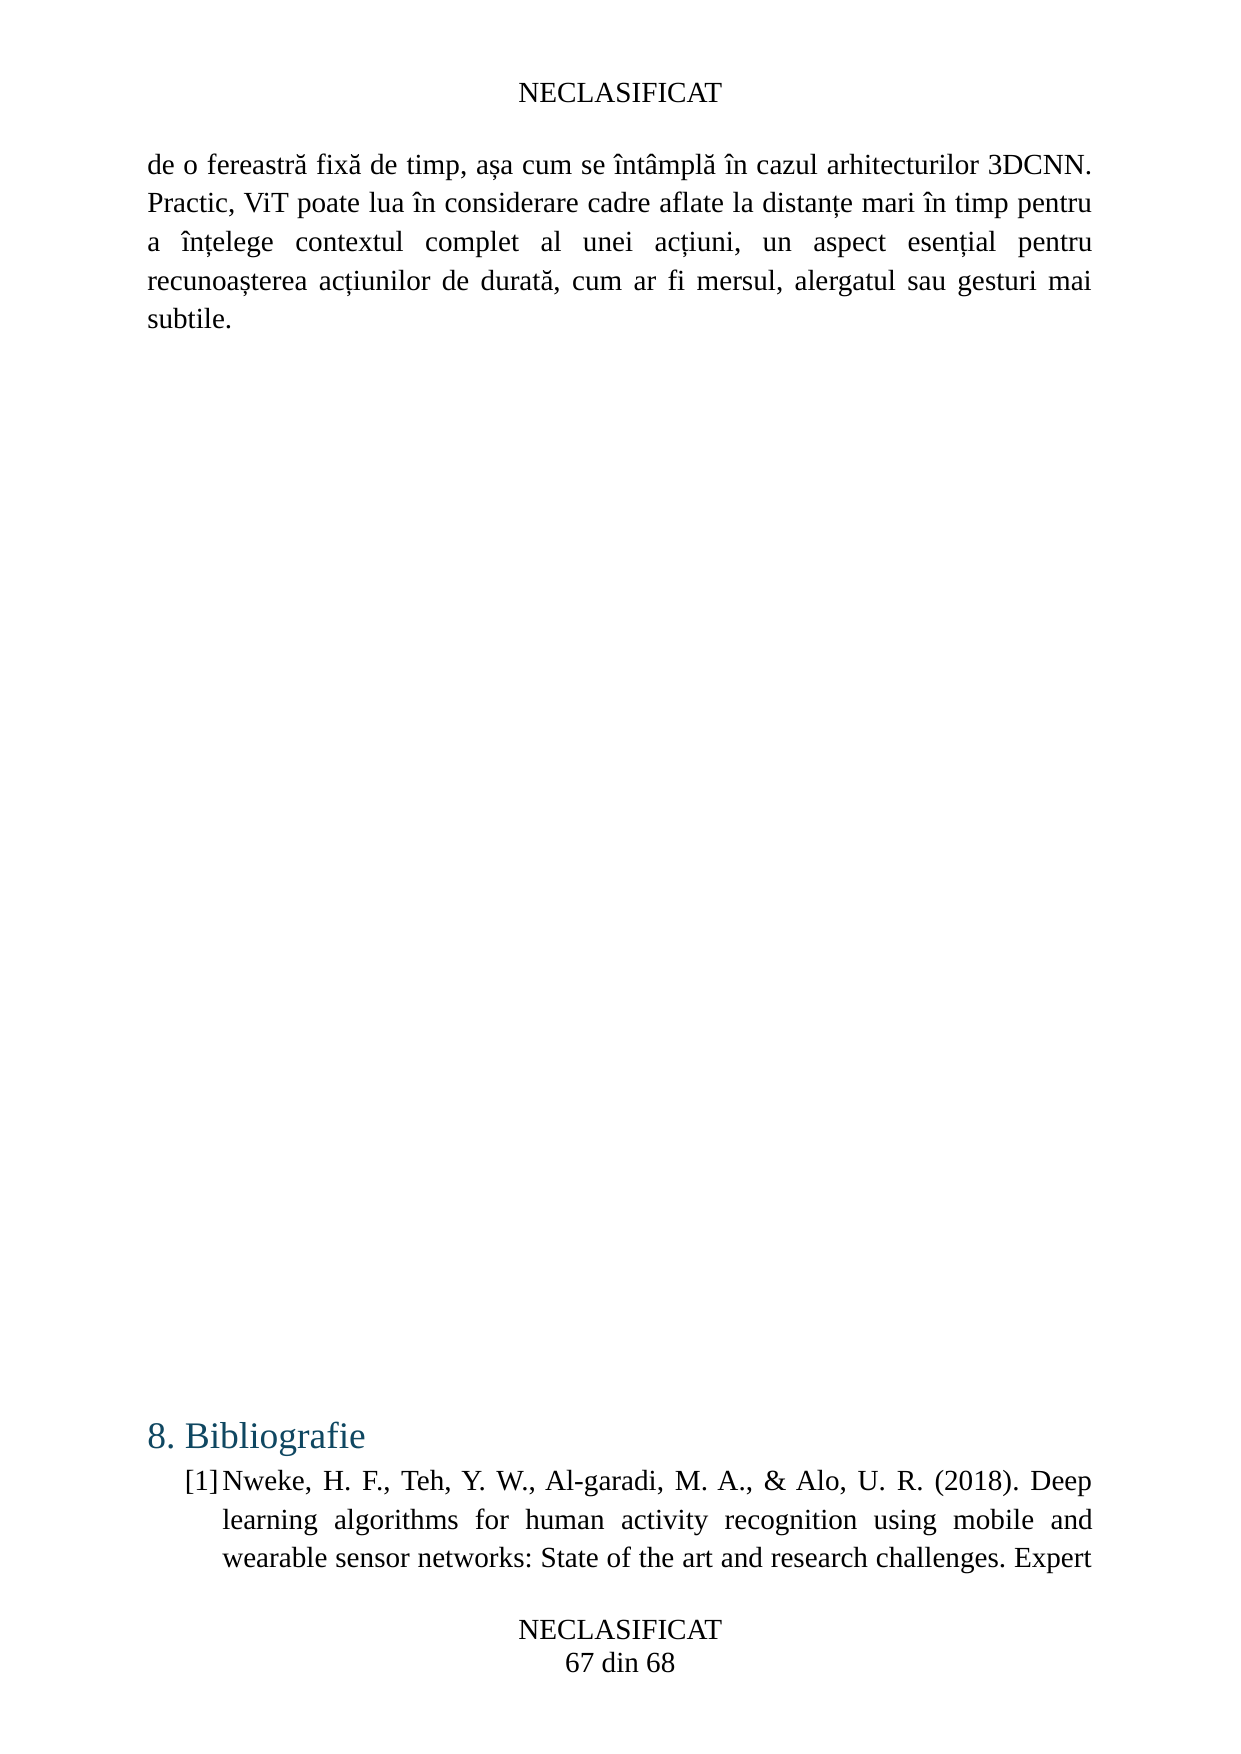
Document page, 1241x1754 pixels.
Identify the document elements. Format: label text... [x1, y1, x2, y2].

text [147, 147, 1093, 335]
subtitle 8. Bibliografie [147, 1414, 1093, 1457]
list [184, 1463, 1093, 1574]
